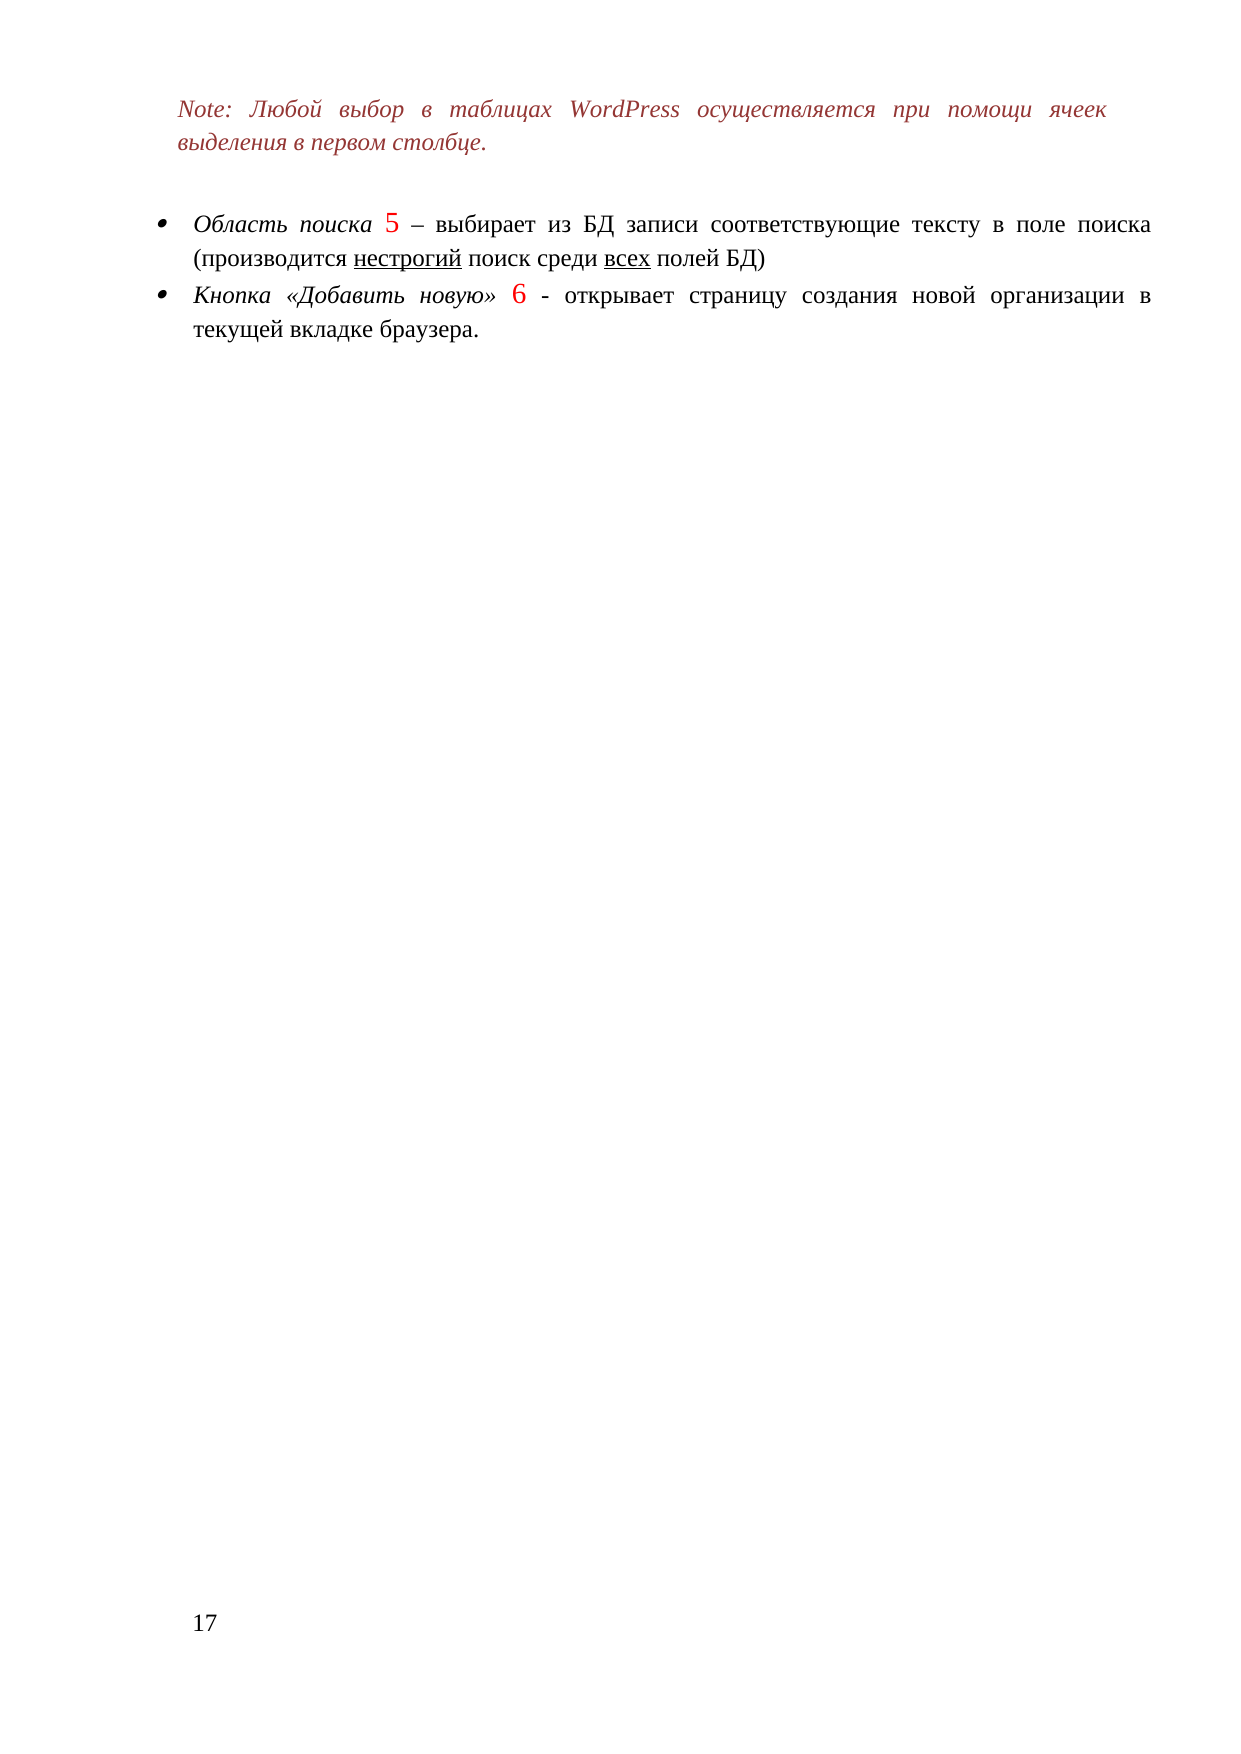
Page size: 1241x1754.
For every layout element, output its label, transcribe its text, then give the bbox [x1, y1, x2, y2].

list Кнопка «Добавить новую» 6 - открывает страницу создания новой организации в текущей вкладке браузера. [156, 276, 1152, 343]
list Область поиска 5 – выбирает из БД записи соответствующие тексту в поле поиска (производится нестрогий поиск среди всех полей БД) [156, 205, 1152, 272]
text Note: Любой выбор в таблицах WordPress осуществляется при помощи ячеек выделения в первом столбце. [177, 94, 1107, 155]
